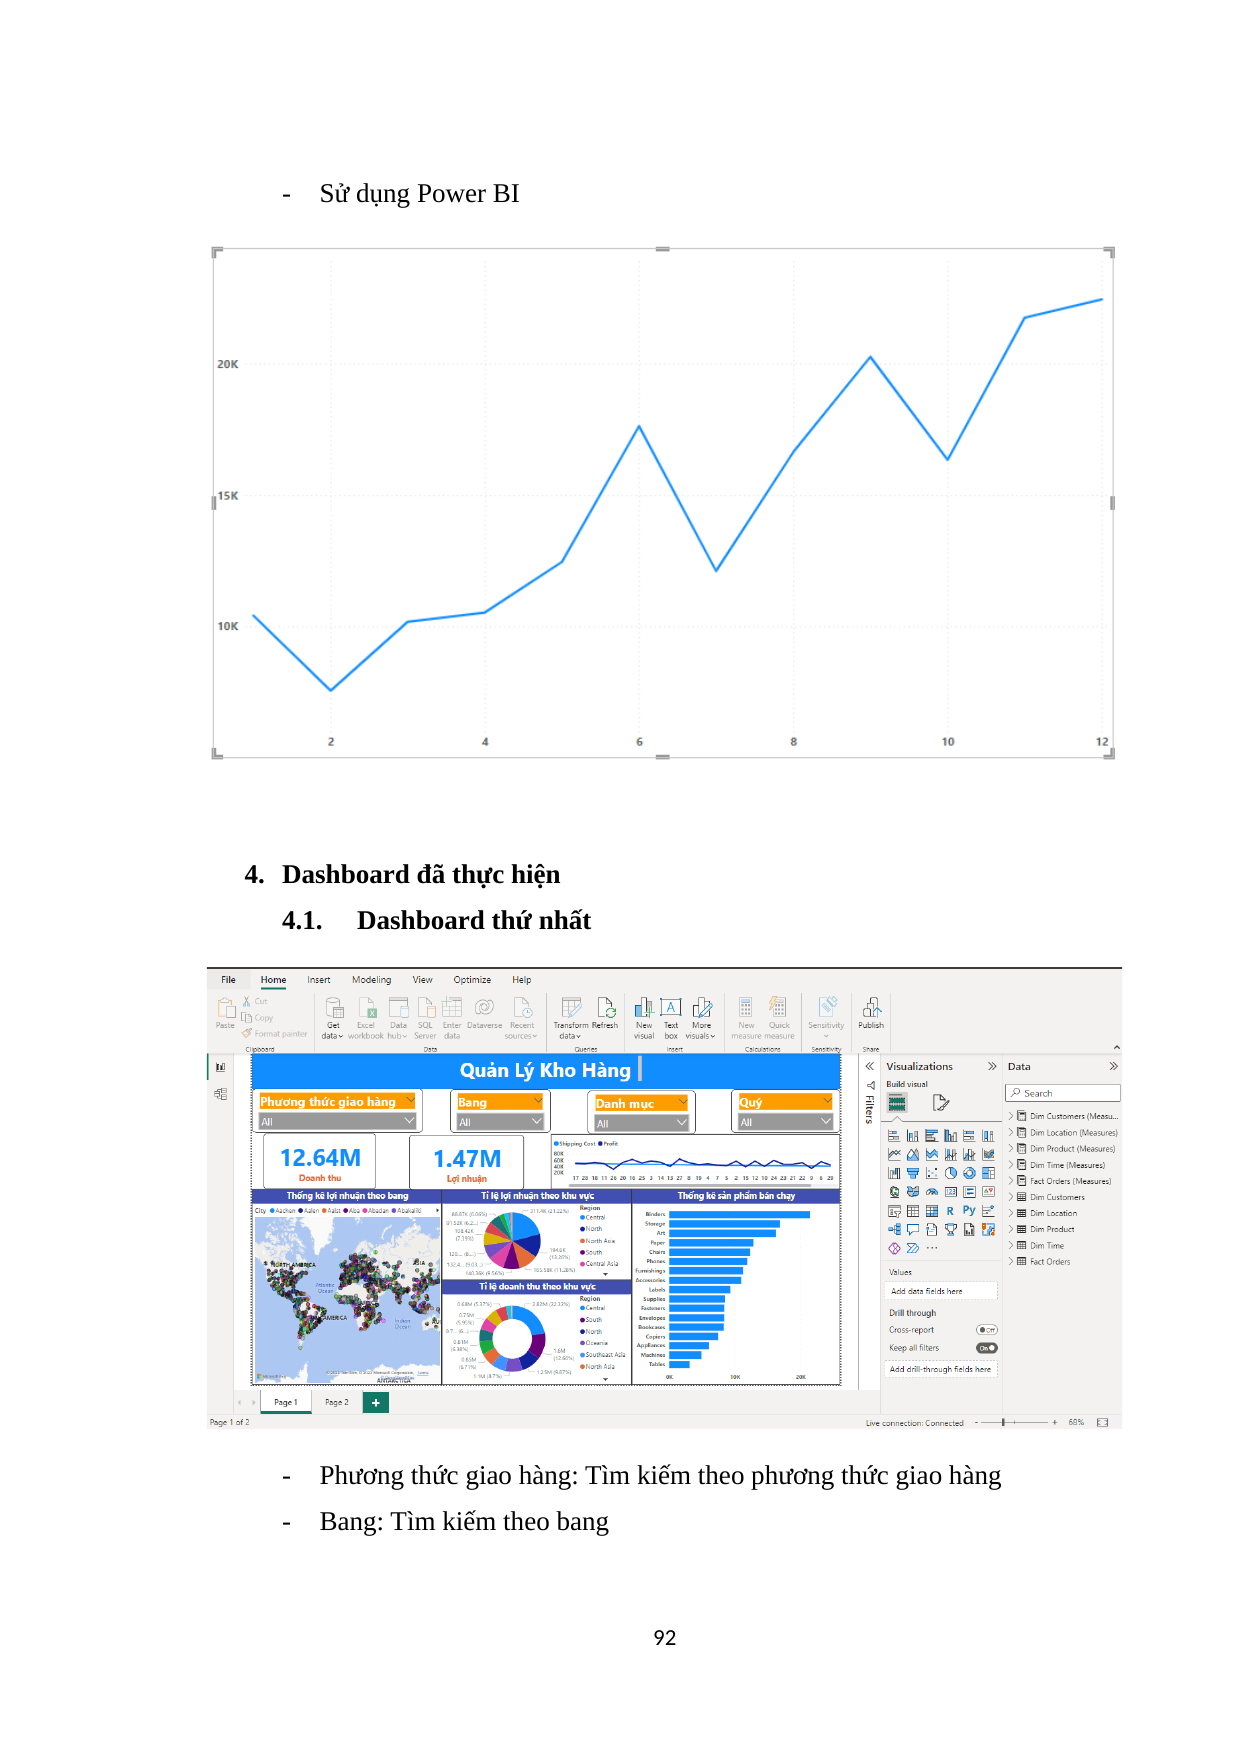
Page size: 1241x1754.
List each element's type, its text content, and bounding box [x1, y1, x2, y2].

picture [206, 967, 1123, 1429]
list Sử dụng Power BI [282, 177, 1122, 208]
picture [206, 240, 1123, 764]
list Bang: Tìm kiếm theo bang [282, 1505, 1122, 1537]
list Dashboard đã thực hiện [244, 858, 1122, 889]
list Dashboard thứ nhất [282, 904, 1122, 936]
list Phương thức giao hàng: Tìm kiếm theo phương thức giao hàng [282, 1459, 1122, 1490]
